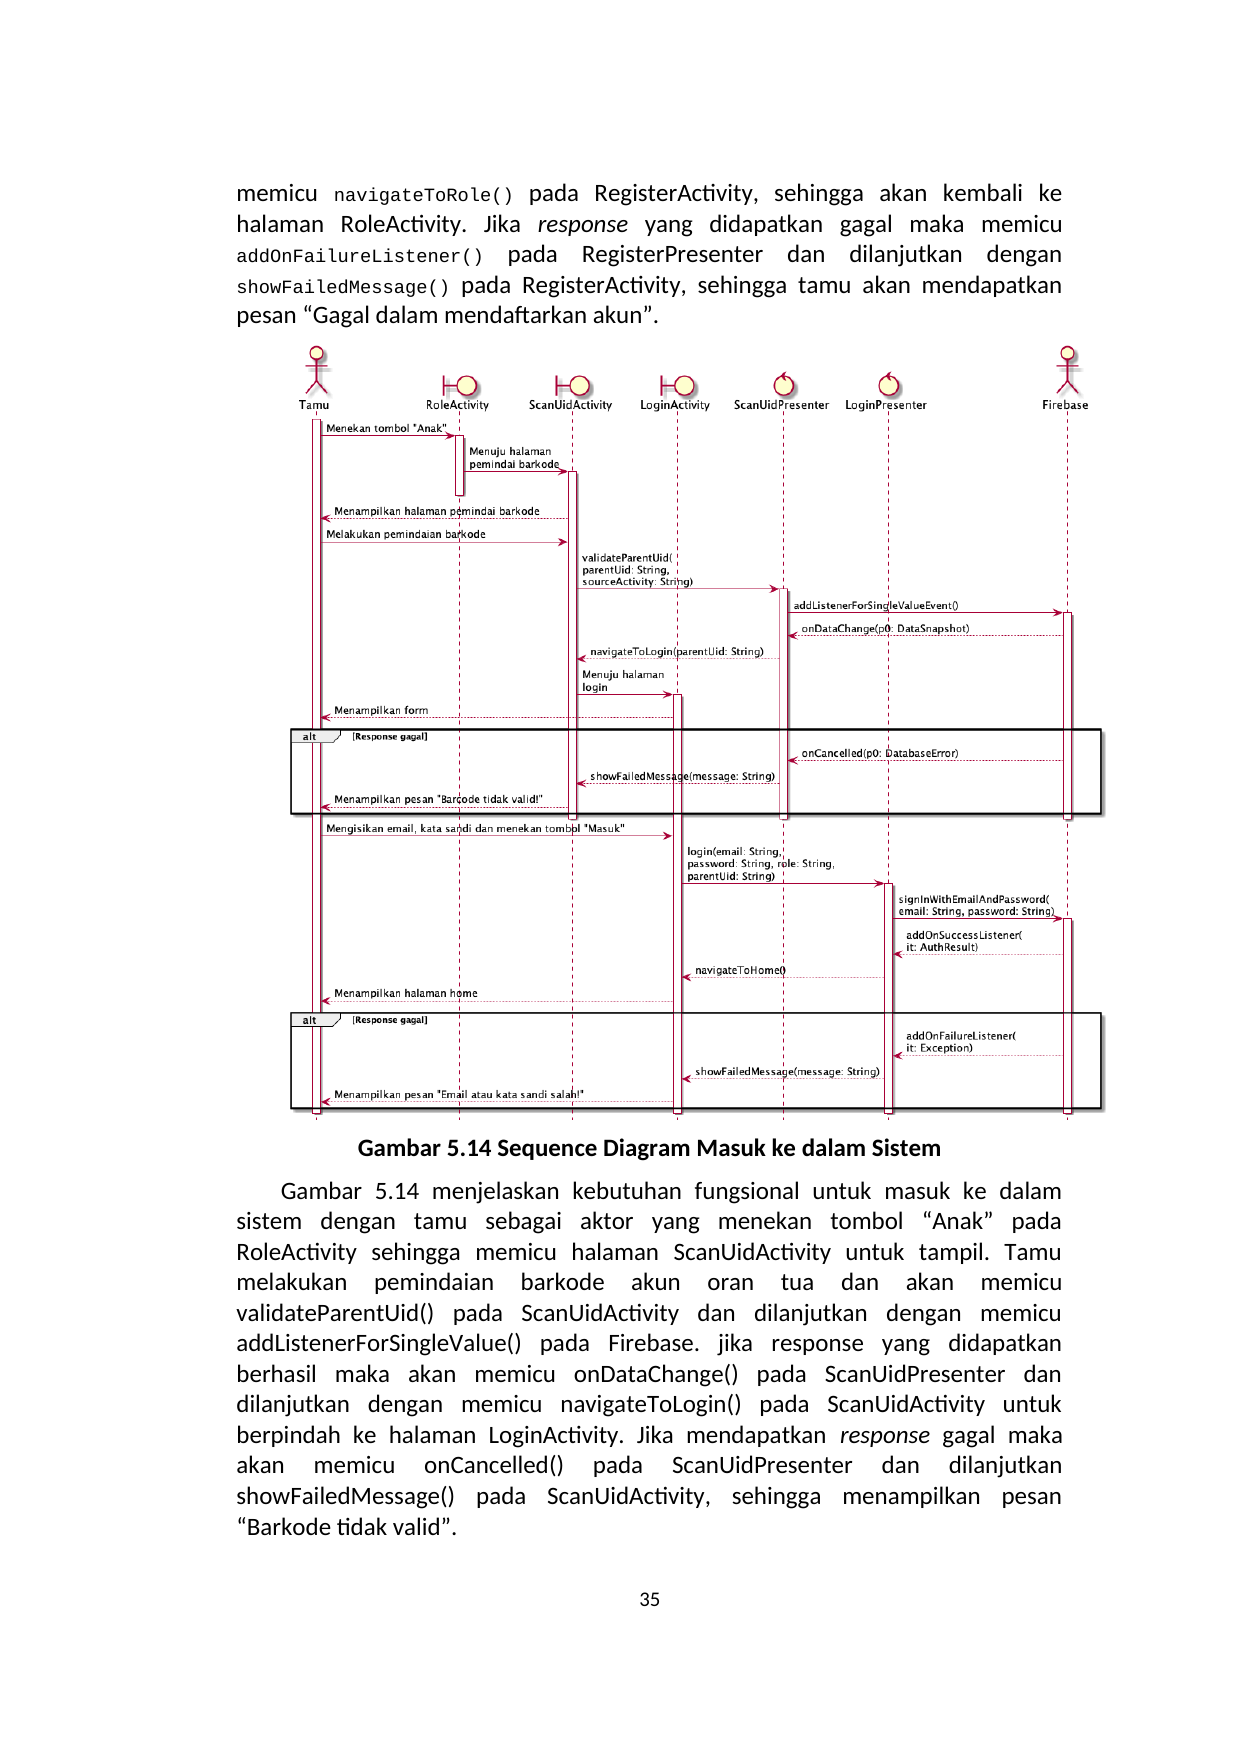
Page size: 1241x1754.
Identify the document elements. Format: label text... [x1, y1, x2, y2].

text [236, 177, 1063, 330]
picture [280, 342, 1108, 1120]
